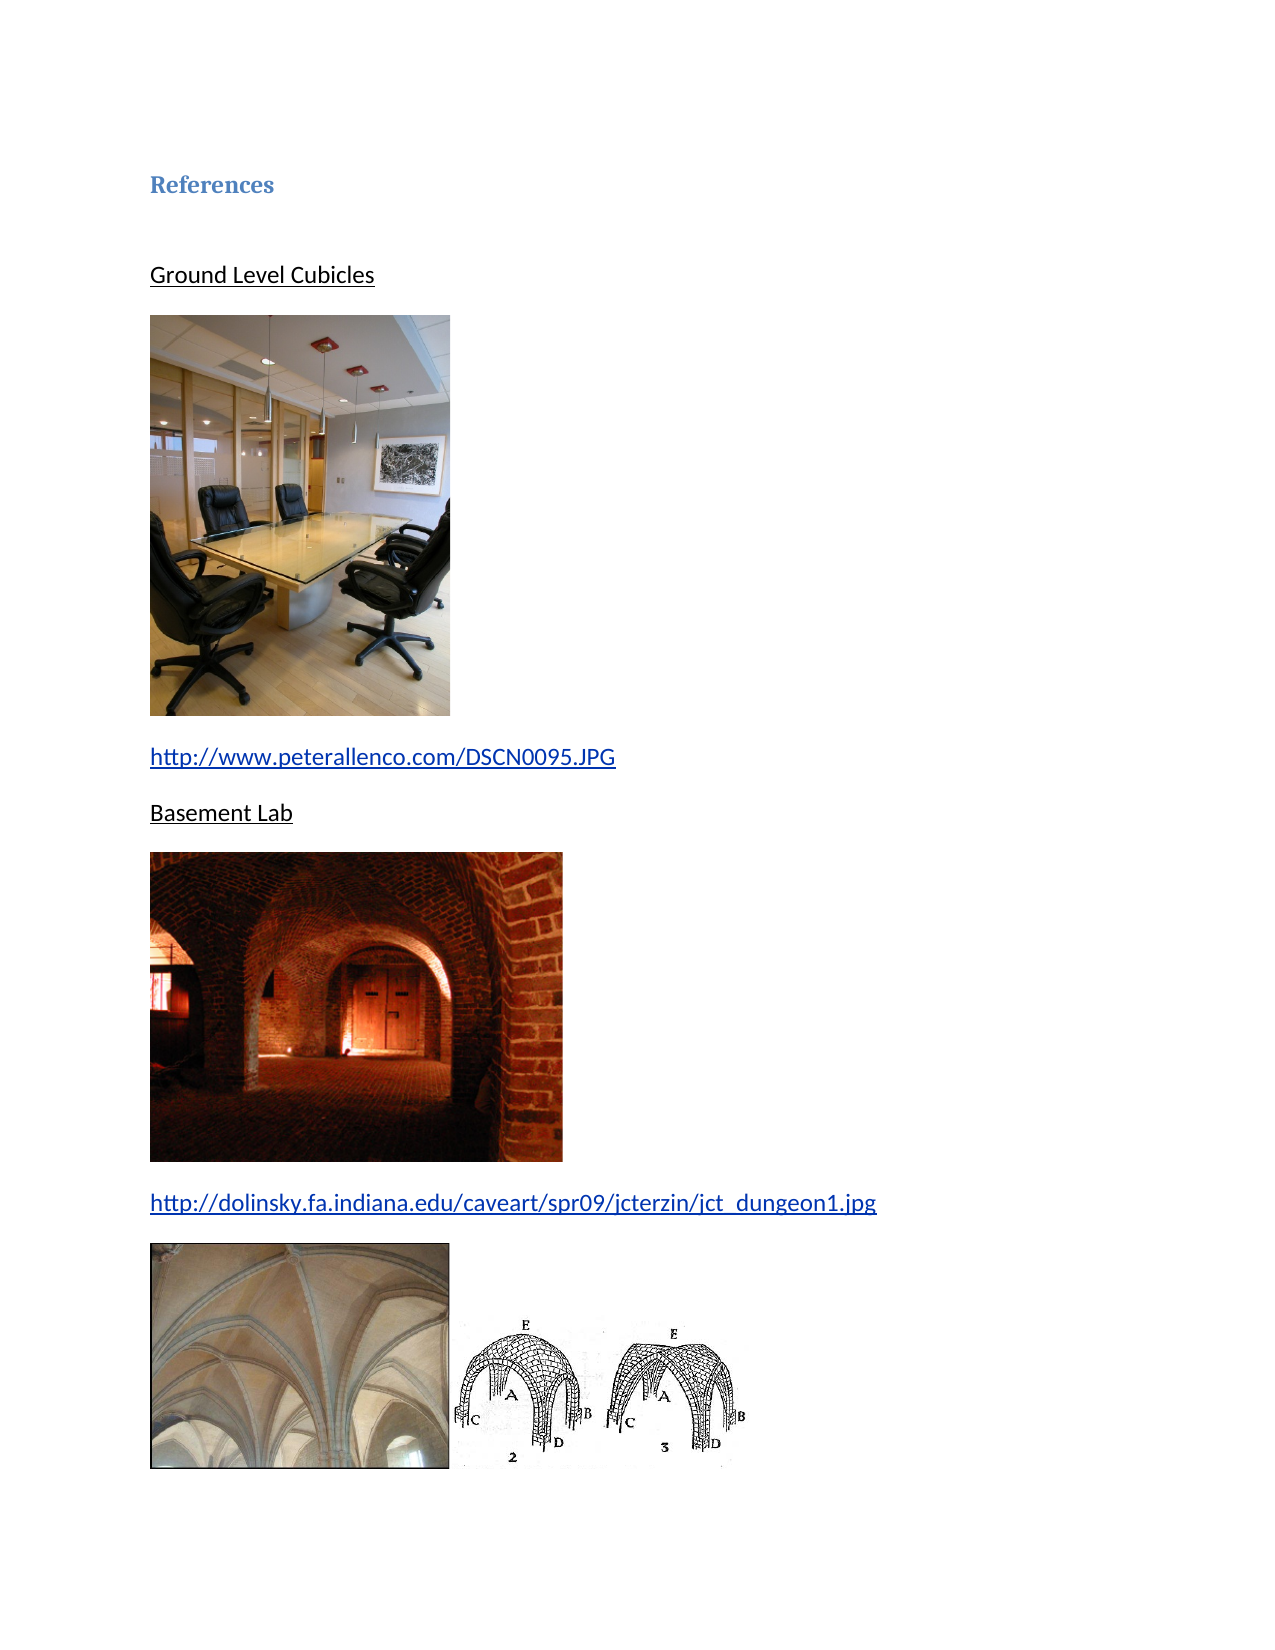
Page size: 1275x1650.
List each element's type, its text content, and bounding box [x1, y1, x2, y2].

picture [150, 315, 451, 716]
subtitle References [150, 171, 1125, 199]
text Basement Lab [150, 797, 1125, 827]
picture [150, 852, 563, 1162]
picture [150, 1243, 750, 1469]
text http://dolinsky.fa.indiana.edu/caveart/spr09/jcterzin/jct_dungeon1.jpg [150, 1187, 1125, 1218]
text Ground Level Cubicles [150, 260, 1125, 290]
text http://www.peterallenco.com/DSCN0095.JPG [150, 741, 1125, 771]
